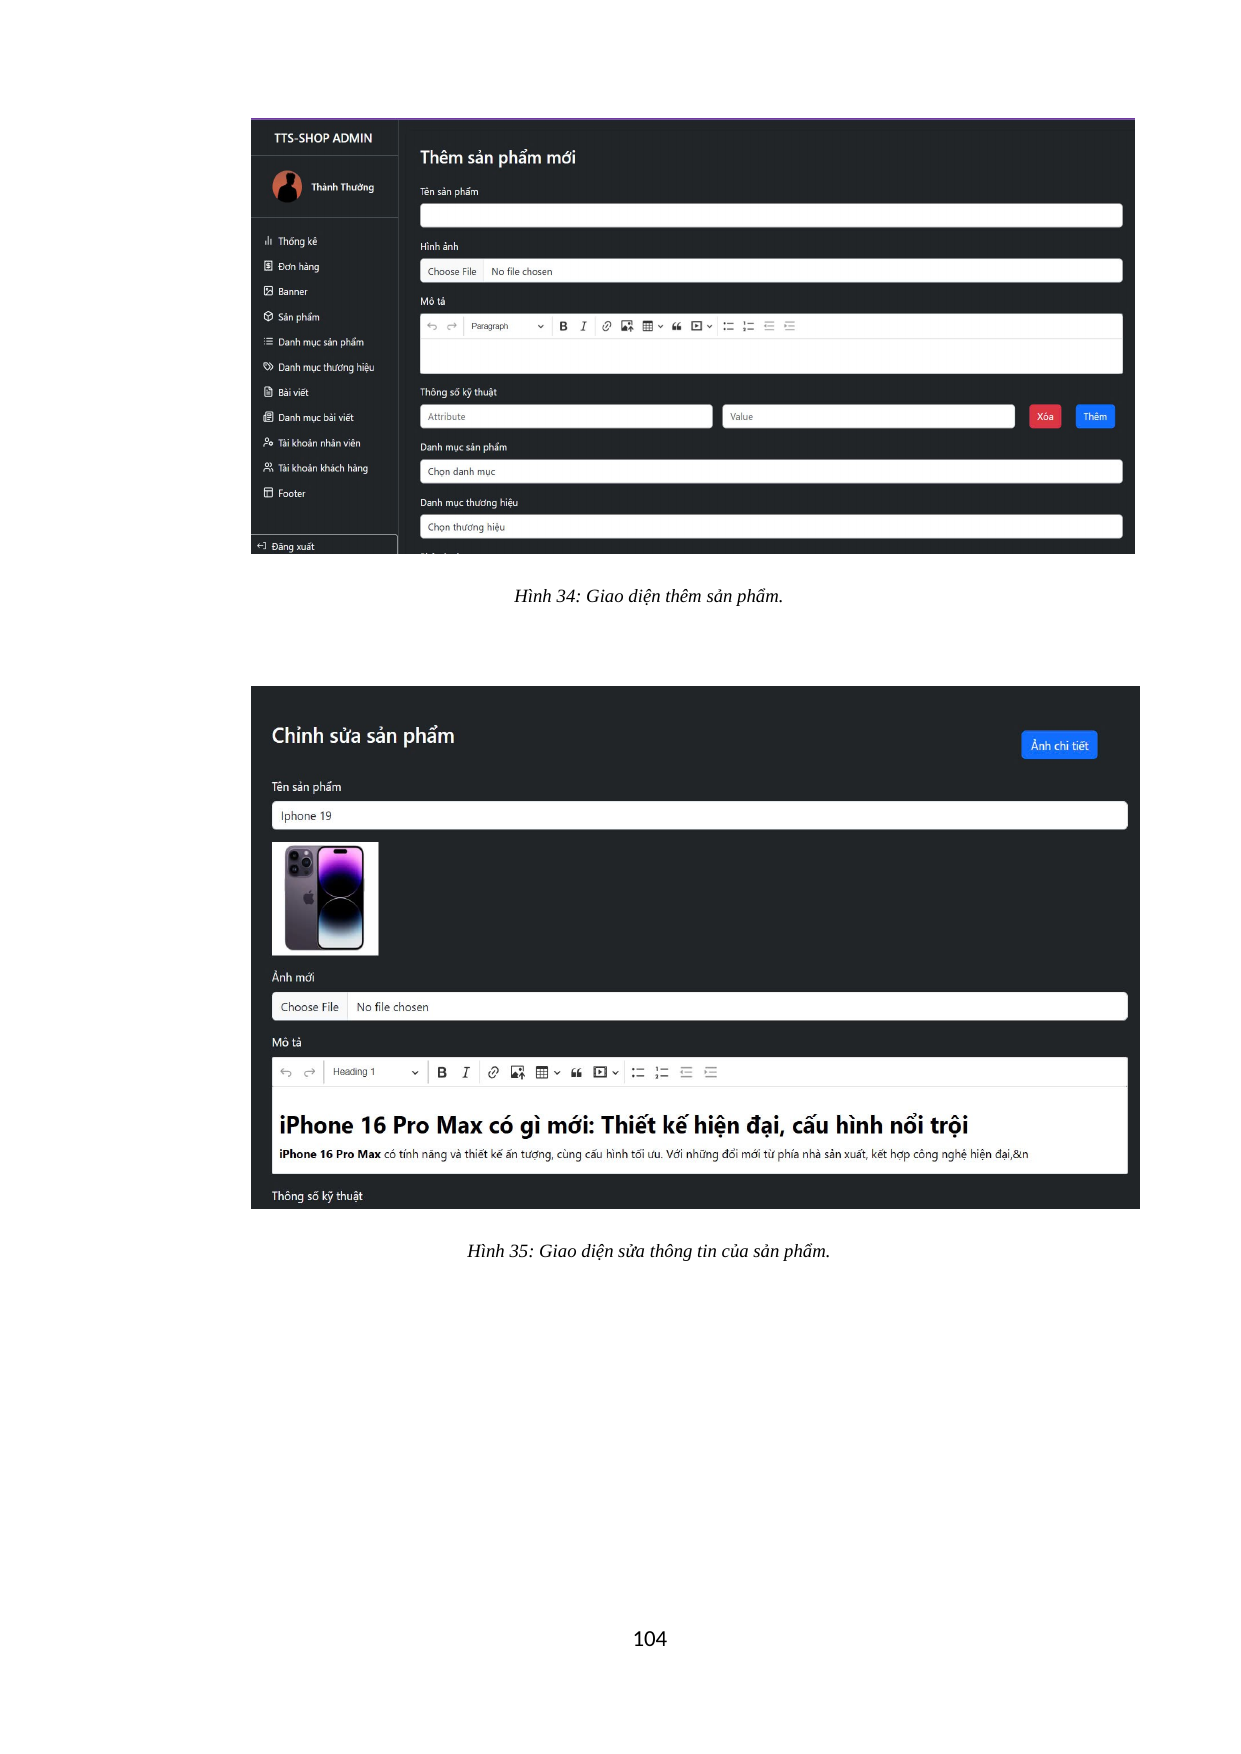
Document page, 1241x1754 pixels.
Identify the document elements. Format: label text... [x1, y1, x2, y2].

picture [251, 686, 1140, 1209]
picture [251, 118, 1135, 554]
